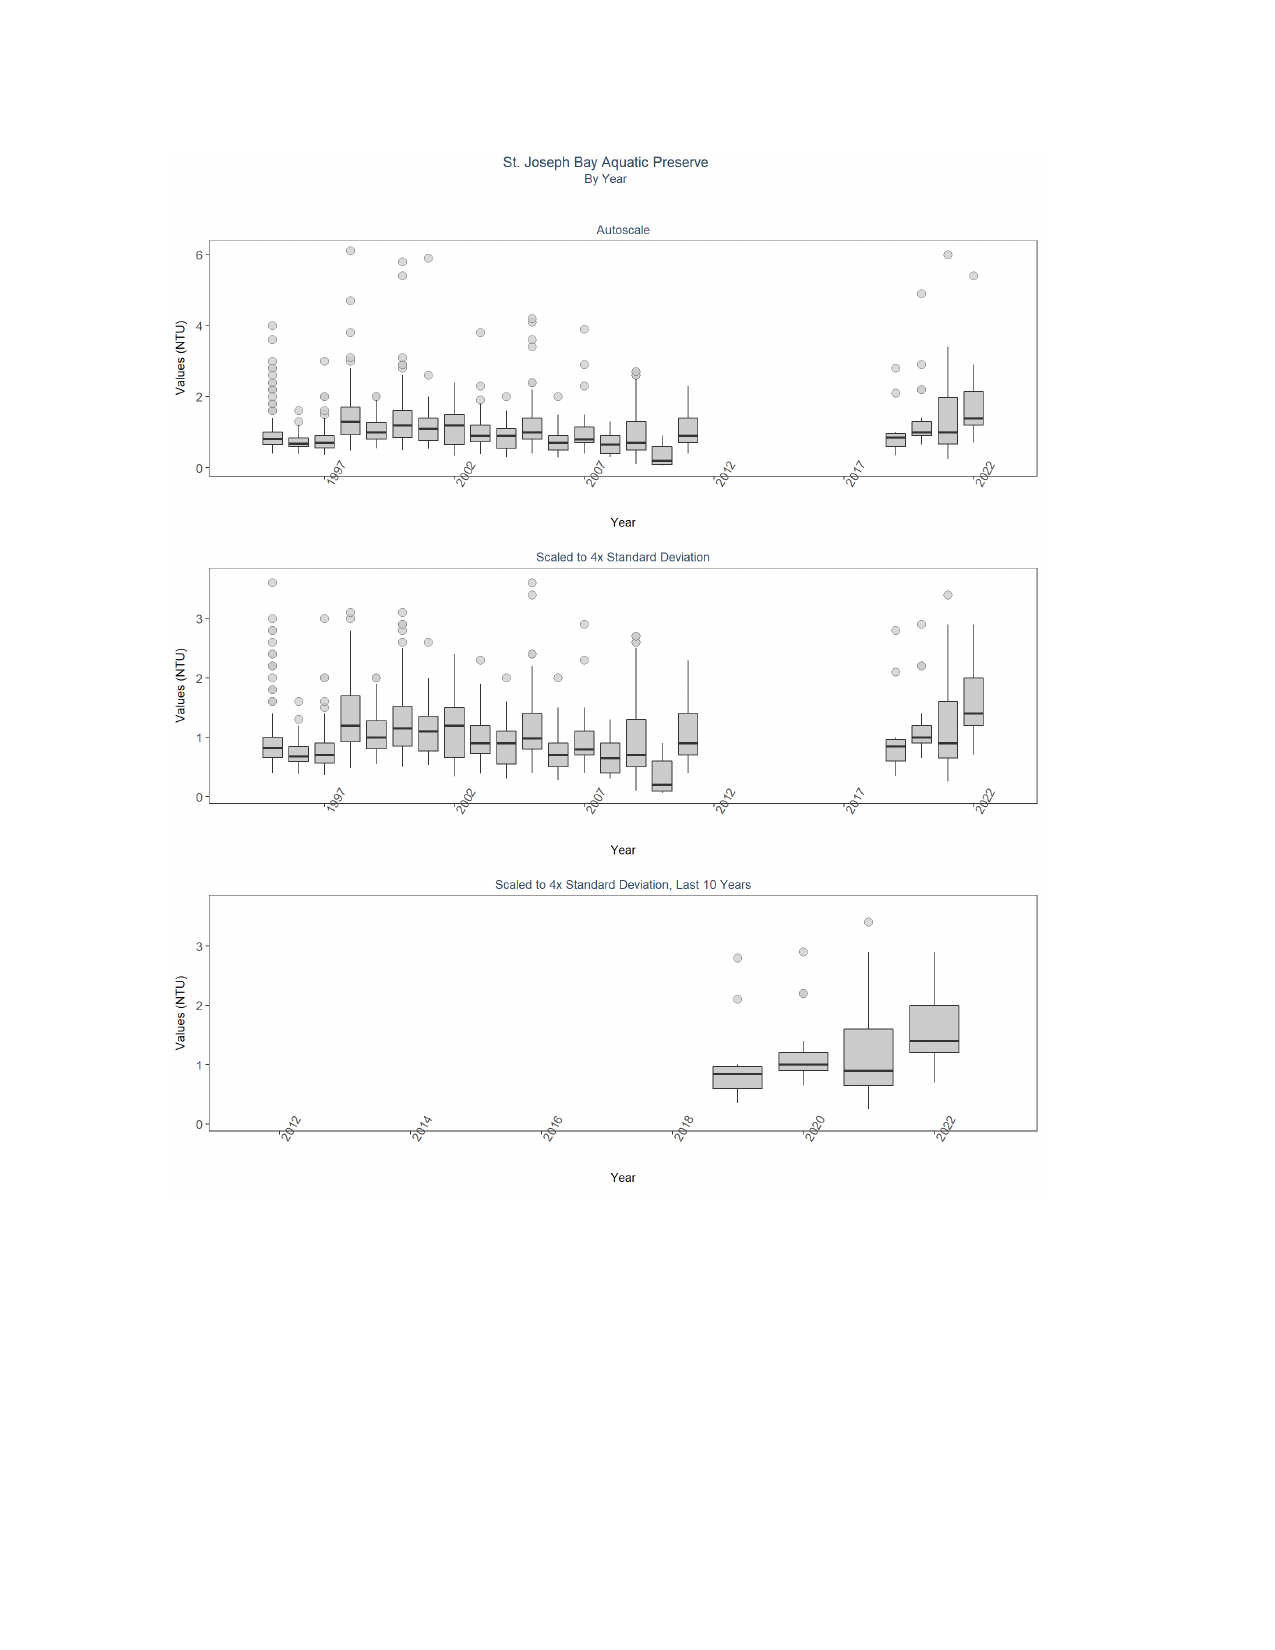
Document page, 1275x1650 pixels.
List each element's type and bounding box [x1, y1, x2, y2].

picture [168, 150, 1044, 1200]
